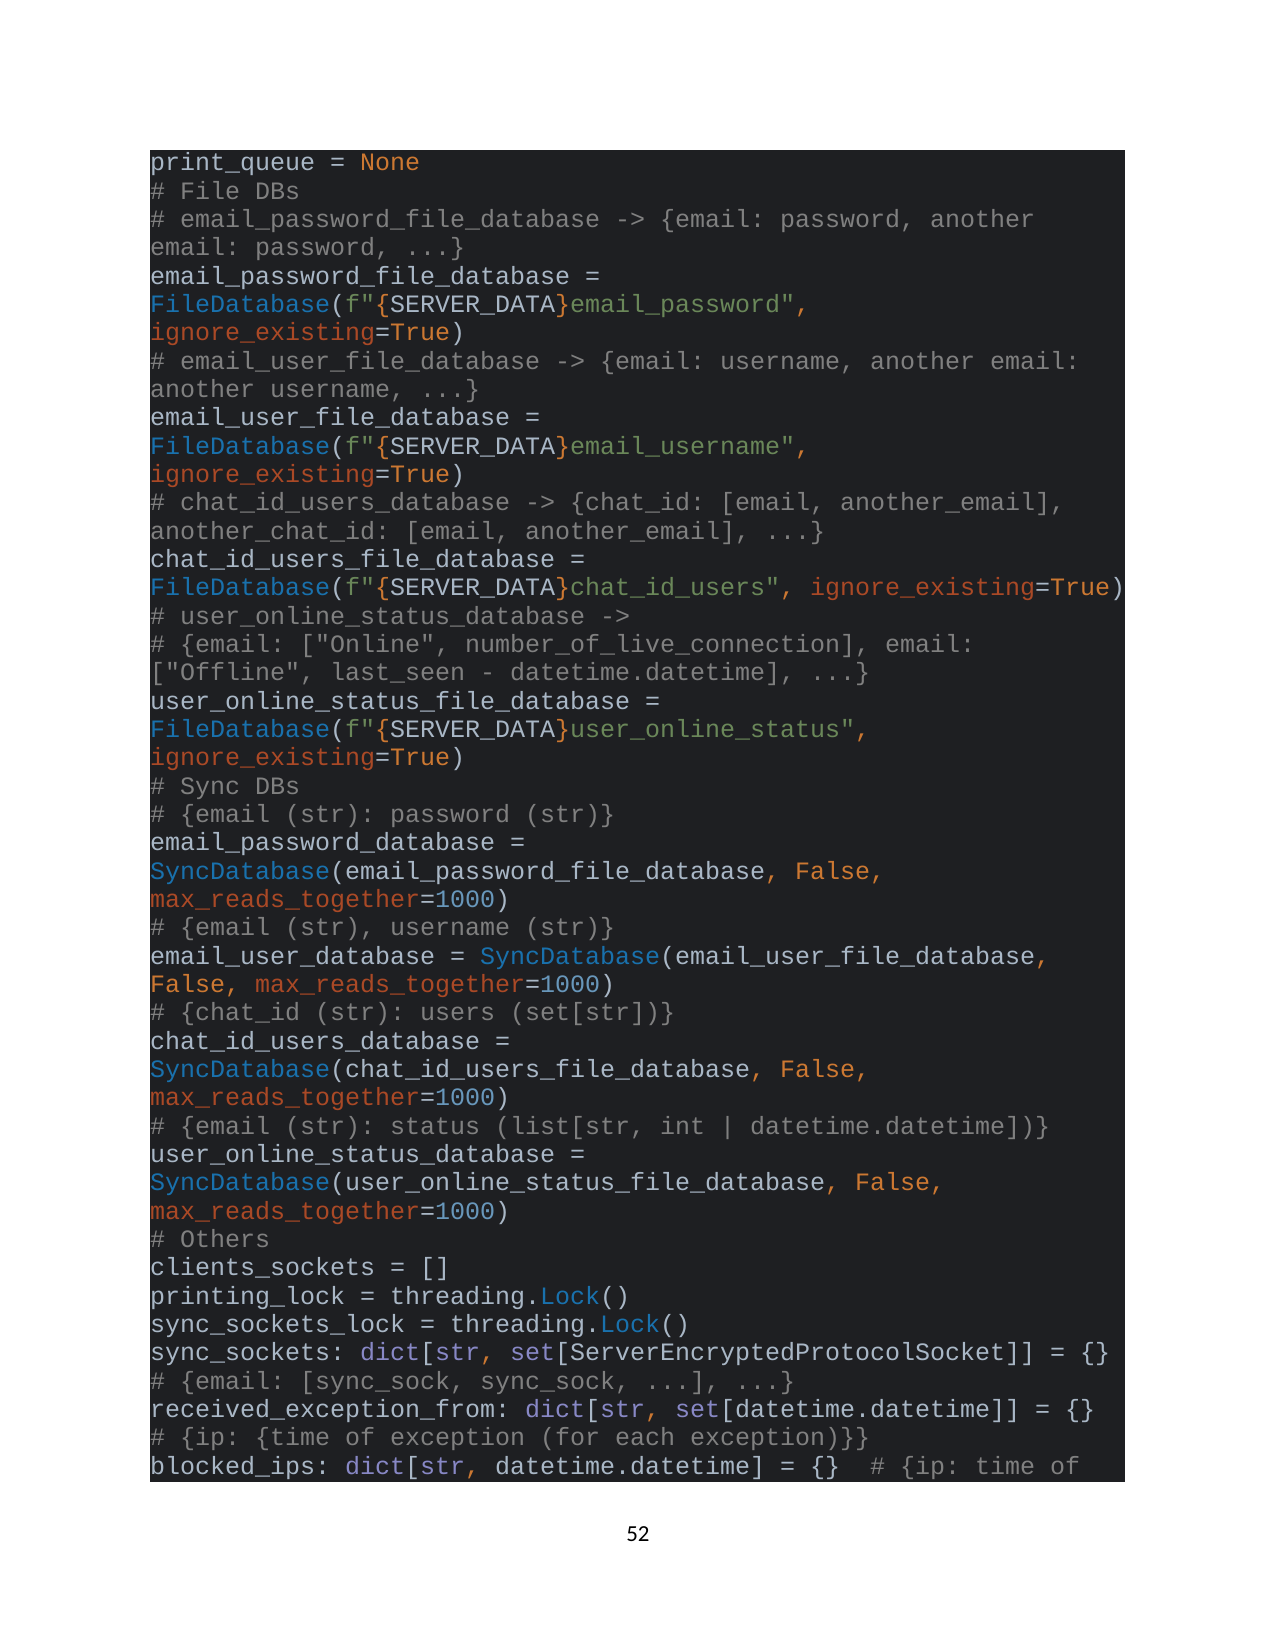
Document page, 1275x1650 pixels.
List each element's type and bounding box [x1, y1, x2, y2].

text [150, 150, 1125, 1482]
